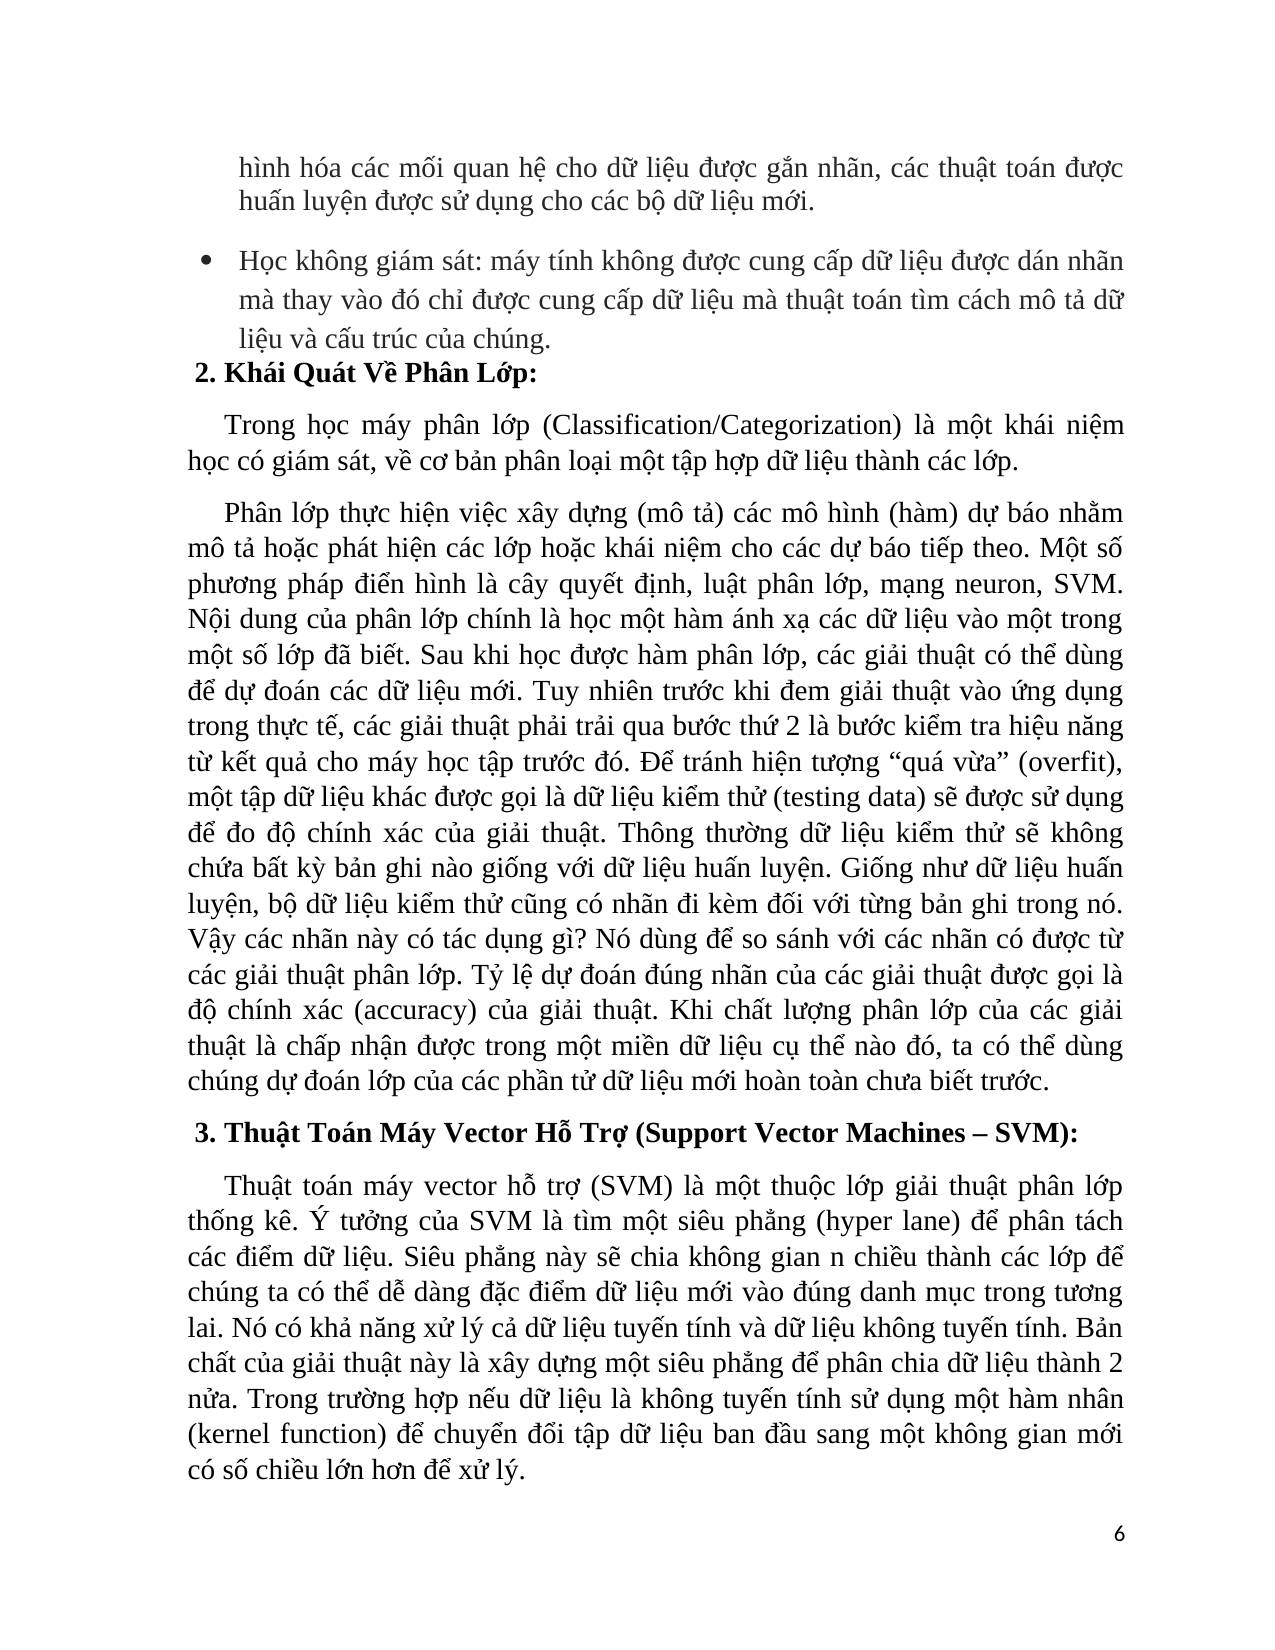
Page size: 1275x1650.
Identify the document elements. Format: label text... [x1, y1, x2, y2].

list Học không giám sát: máy tính không được cung cấp dữ liệu được dán nhãn mà thay vào đó chỉ được cung cấp dữ liệu mà thuật toán tìm cách mô tả dữ liệu và cấu trúc của chúng. [201, 238, 1125, 355]
text Thuật toán máy vector hỗ trợ (SVM) là một thuộc lớp giải thuật phân lớp thống kê. Ý tưởng của SVM là tìm một siêu phẳng (hyper lane) để phân tách các điểm dữ liệu. Siêu phẳng này sẽ chia không gian n chiều thành các lớp để chúng ta có thể dễ dàng đặc điểm dữ liệu mới vào đúng danh mục trong tương lai. Nó có khả năng xử lý cả dữ liệu tuyến tính và dữ liệu không tuyến tính. Bản chất của giải thuật này là xây dựng một siêu phẳng để phân chia dữ liệu thành 2 nửa. Trong trường hợp nếu dữ liệu là không tuyến tính sử dụng một hàm nhân (kernel function) để chuyển đổi tập dữ liệu ban đầu sang một không gian mới có số chiều lớn hơn để xử lý. [187, 1168, 1125, 1485]
list Khái Quát Về Phân Lớp: [194, 355, 1125, 389]
list Thuật Toán Máy Vector Hỗ Trợ (Support Vector Machines – SVM): [194, 1116, 1125, 1149]
text Phân lớp thực hiện việc xây dựng (mô tả) các mô hình (hàm) dự báo nhằm mô tả hoặc phát hiện các lớp hoặc khái niệm cho các dự báo tiếp theo. Một số phương pháp điển hình là cây quyết định, luật phân lớp, mạng neuron, SVM. Nội dung của phân lớp chính là học một hàm ánh xạ các dữ liệu vào một trong một số lớp đã biết. Sau khi học được hàm phân lớp, các giải thuật có thể dùng để dự đoán các dữ liệu mới. Tuy nhiên trước khi đem giải thuật vào ứng dụng trong thực tế, các giải thuật phải trải qua bước thứ 2 là bước kiểm tra hiệu năng từ kết quả cho máy học tập trước đó. Để tránh hiện tượng “quá vừa” (overfit), một tập dữ liệu khác được gọi là dữ liệu kiểm thử (testing data) sẽ được sử dụng để đo độ chính xác của giải thuật. Thông thường dữ liệu kiểm thử sẽ không chứa bất kỳ bản ghi nào giống với dữ liệu huấn luyện. Giống như dữ liệu huấn luyện, bộ dữ liệu kiểm thử cũng có nhãn đi kèm đối với từng bản ghi trong nó. Vậy các nhãn này có tác dụng gì? Nó dùng để so sánh với các nhãn có được từ các giải thuật phân lớp. Tỷ lệ dự đoán đúng nhãn của các giải thuật được gọi là độ chính xác (accuracy) của giải thuật. Khi chất lượng phân lớp của các giải thuật là chấp nhận được trong một miền dữ liệu cụ thể nào đó, ta có thể dùng chúng dự đoán lớp của các phần tử dữ liệu mới hoàn toàn chưa biết trước. [187, 495, 1125, 1097]
text Trong học máy phân lớp (Classification/Categorization) là một khái niệm học có giám sát, về cơ bản phân loại một tập hợp dữ liệu thành các lớp. [187, 407, 1125, 476]
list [201, 150, 1125, 217]
